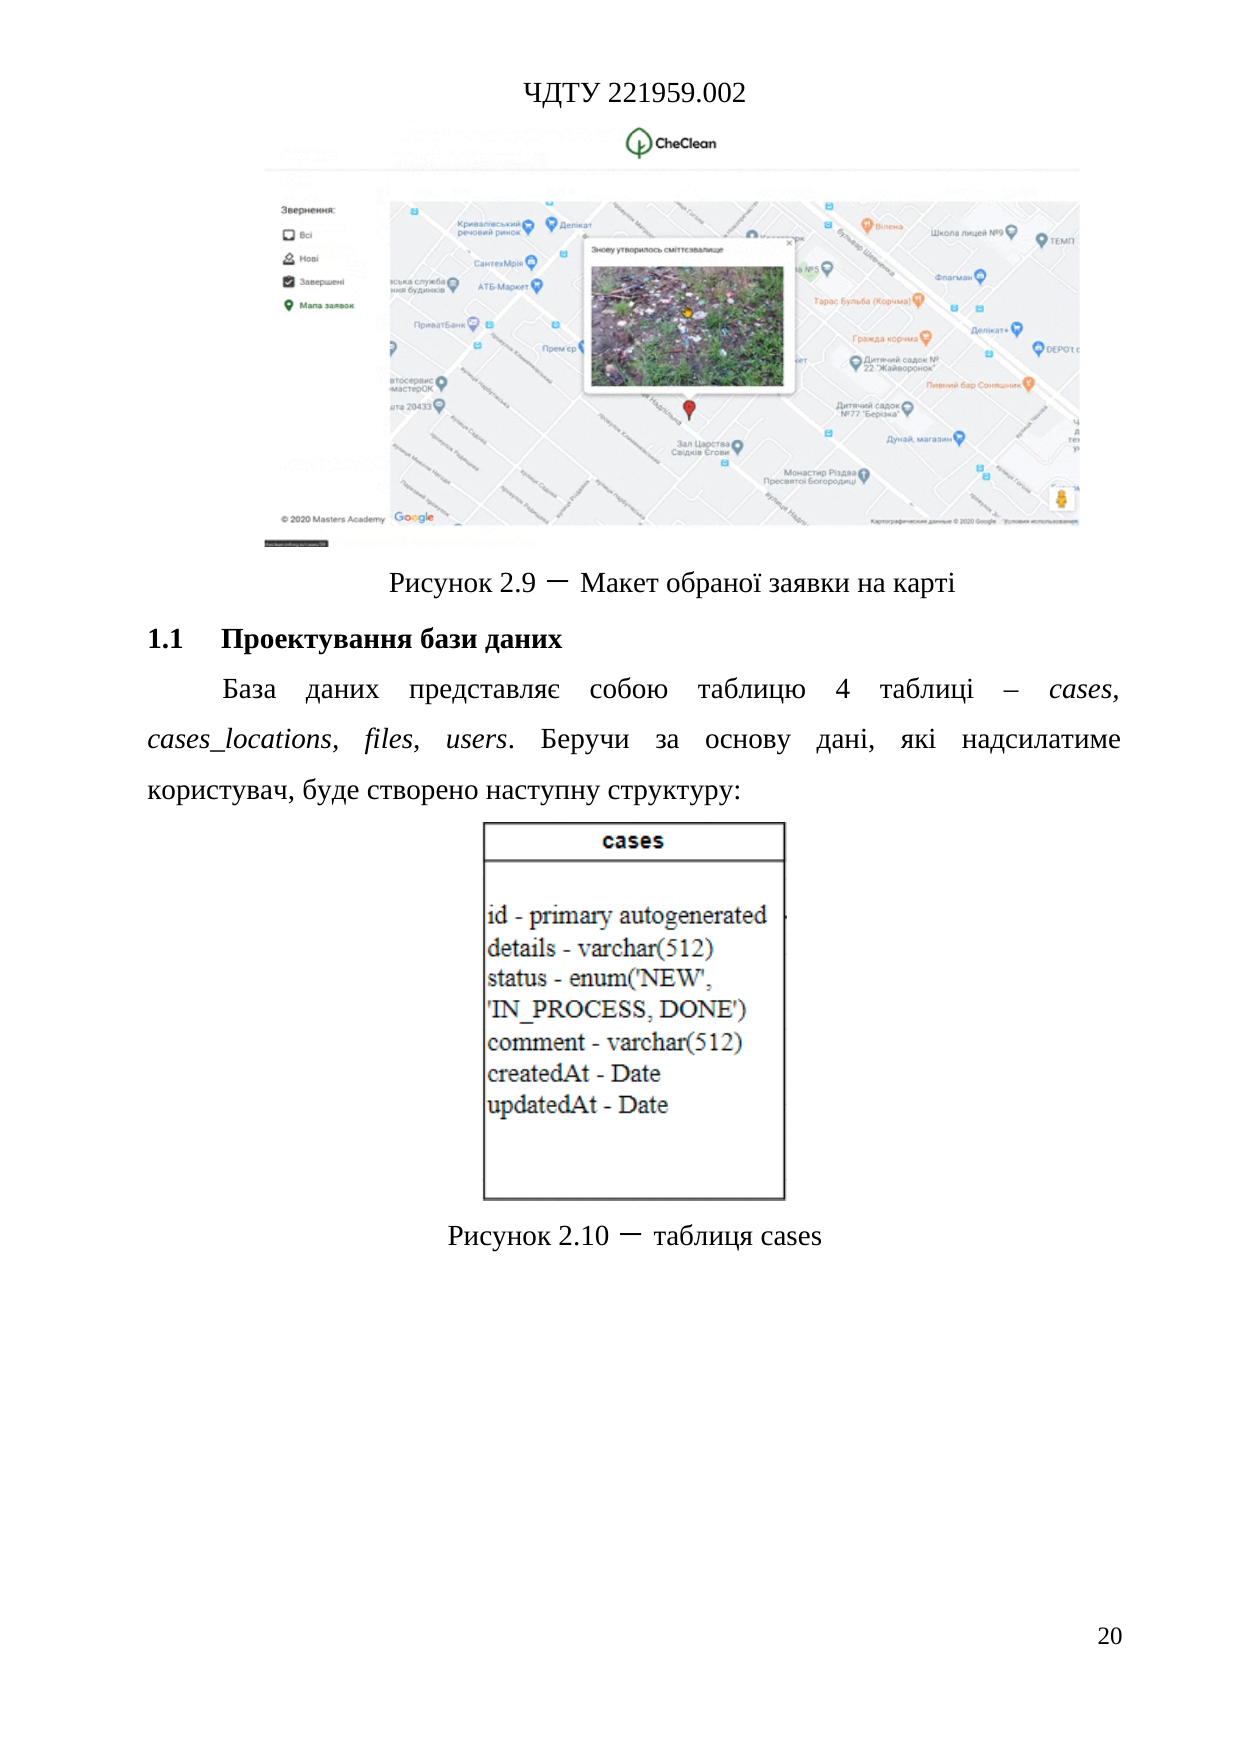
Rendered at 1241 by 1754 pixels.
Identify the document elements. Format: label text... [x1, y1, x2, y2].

list Проектування бази даних [147, 621, 1122, 654]
text Рисунок 2.10 － таблиця cases [147, 1215, 1122, 1254]
text База даних представляє собою таблицю 4 таблиці – cases, cases_locations, files, users. Беручи за основу дані, які надсилатиме користувач, буде створено наступну структуру: [147, 671, 1122, 805]
picture [482, 822, 787, 1201]
text Рисунок 2.9 － Макет обраної заявки на карті [147, 561, 1122, 601]
picture [264, 119, 1080, 547]
